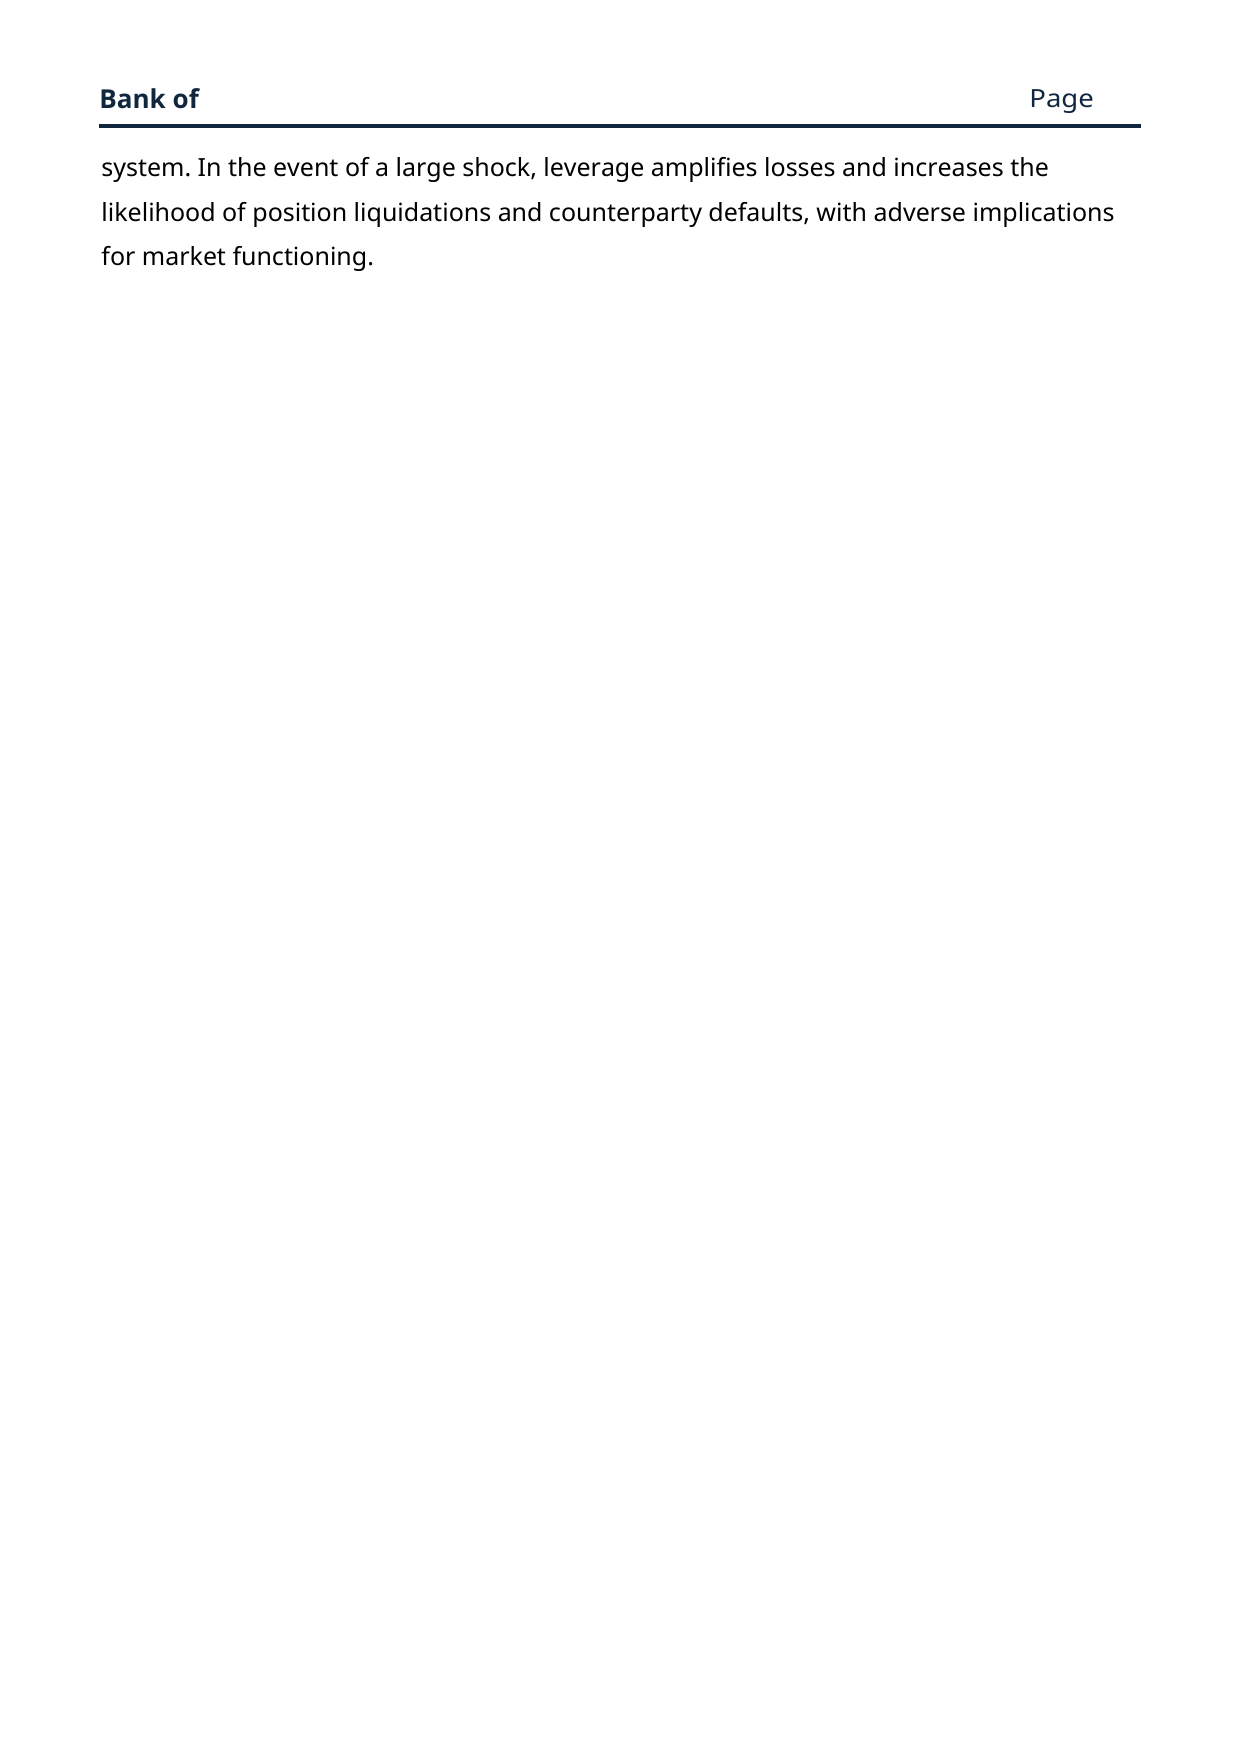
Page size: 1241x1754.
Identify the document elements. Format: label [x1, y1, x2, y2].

text [101, 150, 1129, 273]
